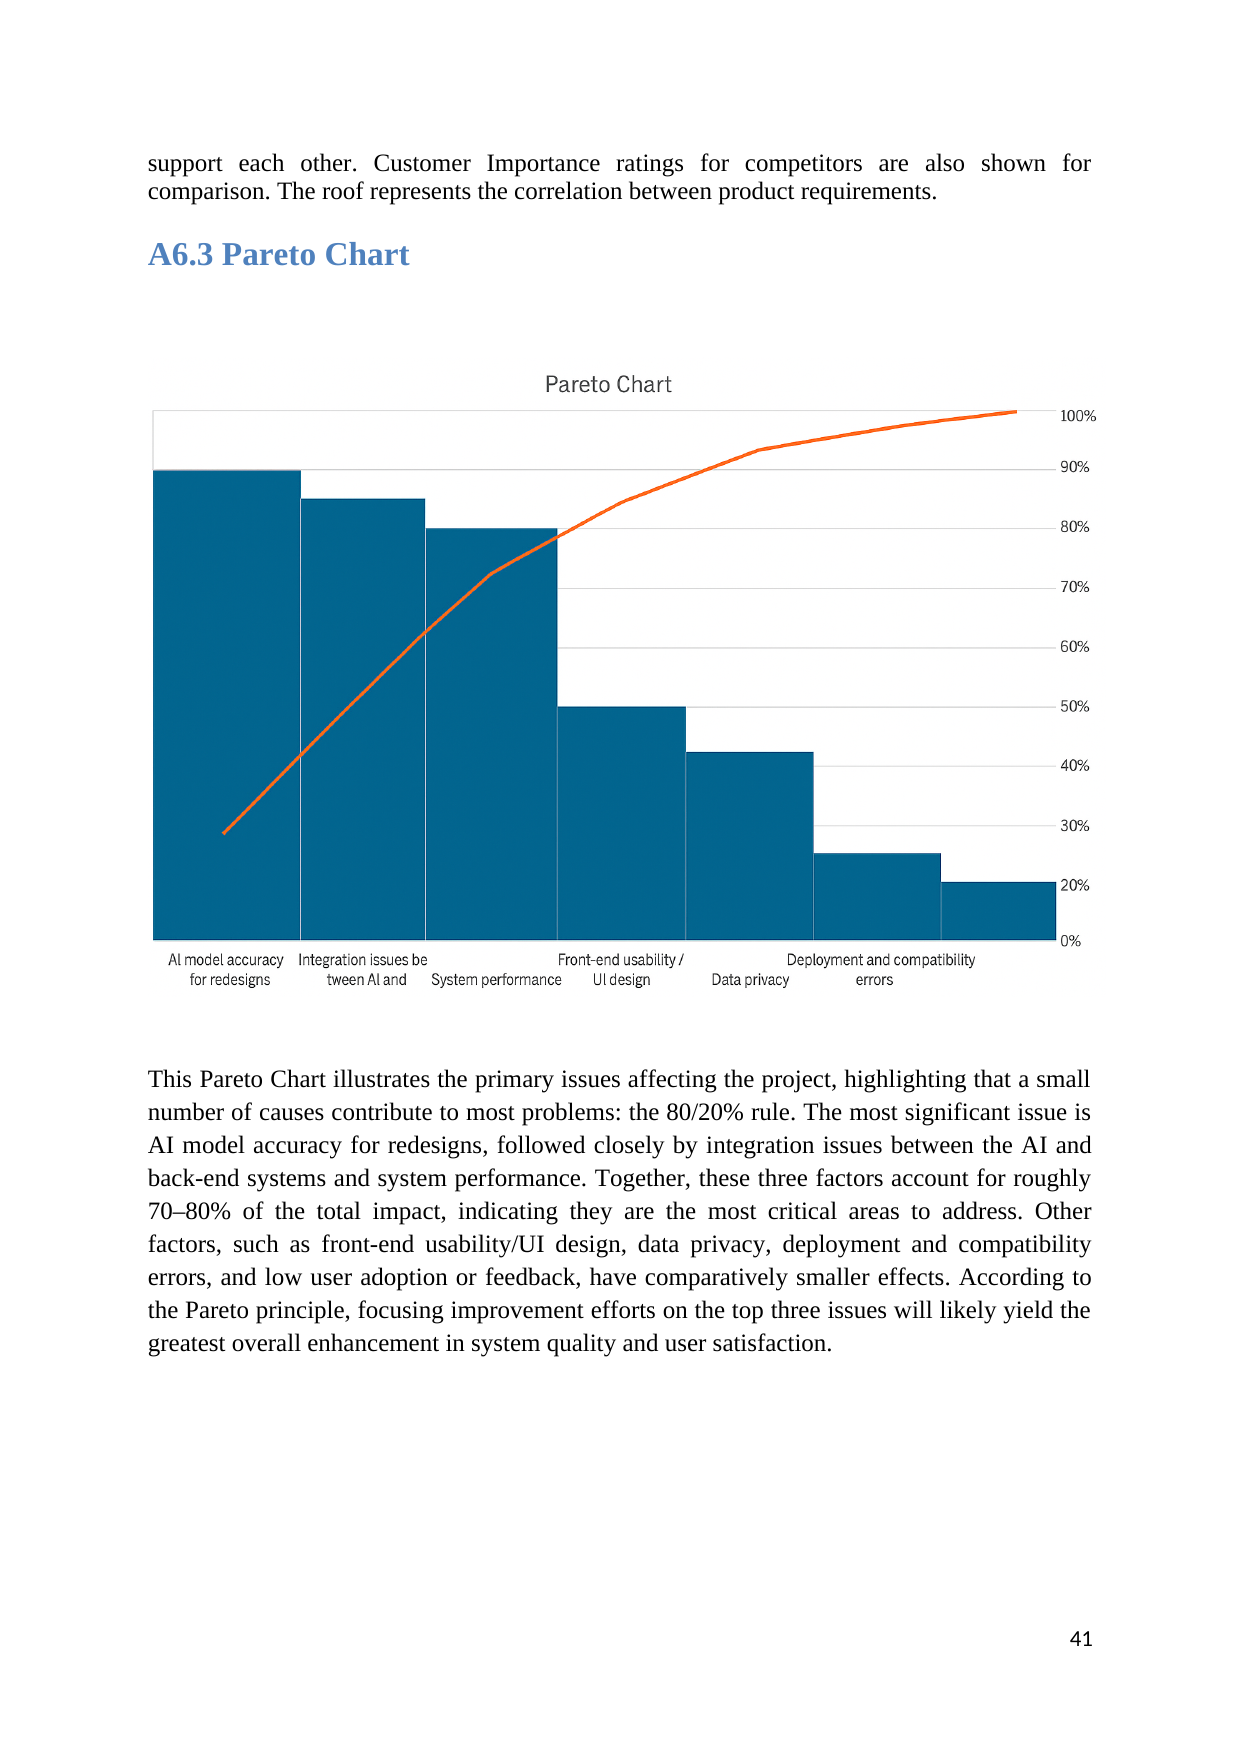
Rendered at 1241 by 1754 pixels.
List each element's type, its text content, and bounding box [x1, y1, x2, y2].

picture [147, 357, 1106, 997]
subtitle A6.3 Pareto Chart [148, 234, 1093, 273]
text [148, 148, 1093, 205]
text This Pareto Chart illustrates the primary issues affecting the project, highlighting that a small number of causes contribute to most problems: the 80/20% rule. The most significant issue is AI model accuracy for redesigns, followed closely by integration issues between the AI and back-end systems and system performance. Together, these three factors account for roughly 70–80% of the total impact, indicating they are the most critical areas to address. Other factors, such as front-end usability/UI design, data privacy, deployment and compatibility errors, and low user adoption or feedback, have comparatively smaller effects. According to the Pareto principle, focusing improvement efforts on the top three issues will likely yield the greatest overall enhancement in system quality and user satisfaction. [148, 1064, 1093, 1357]
